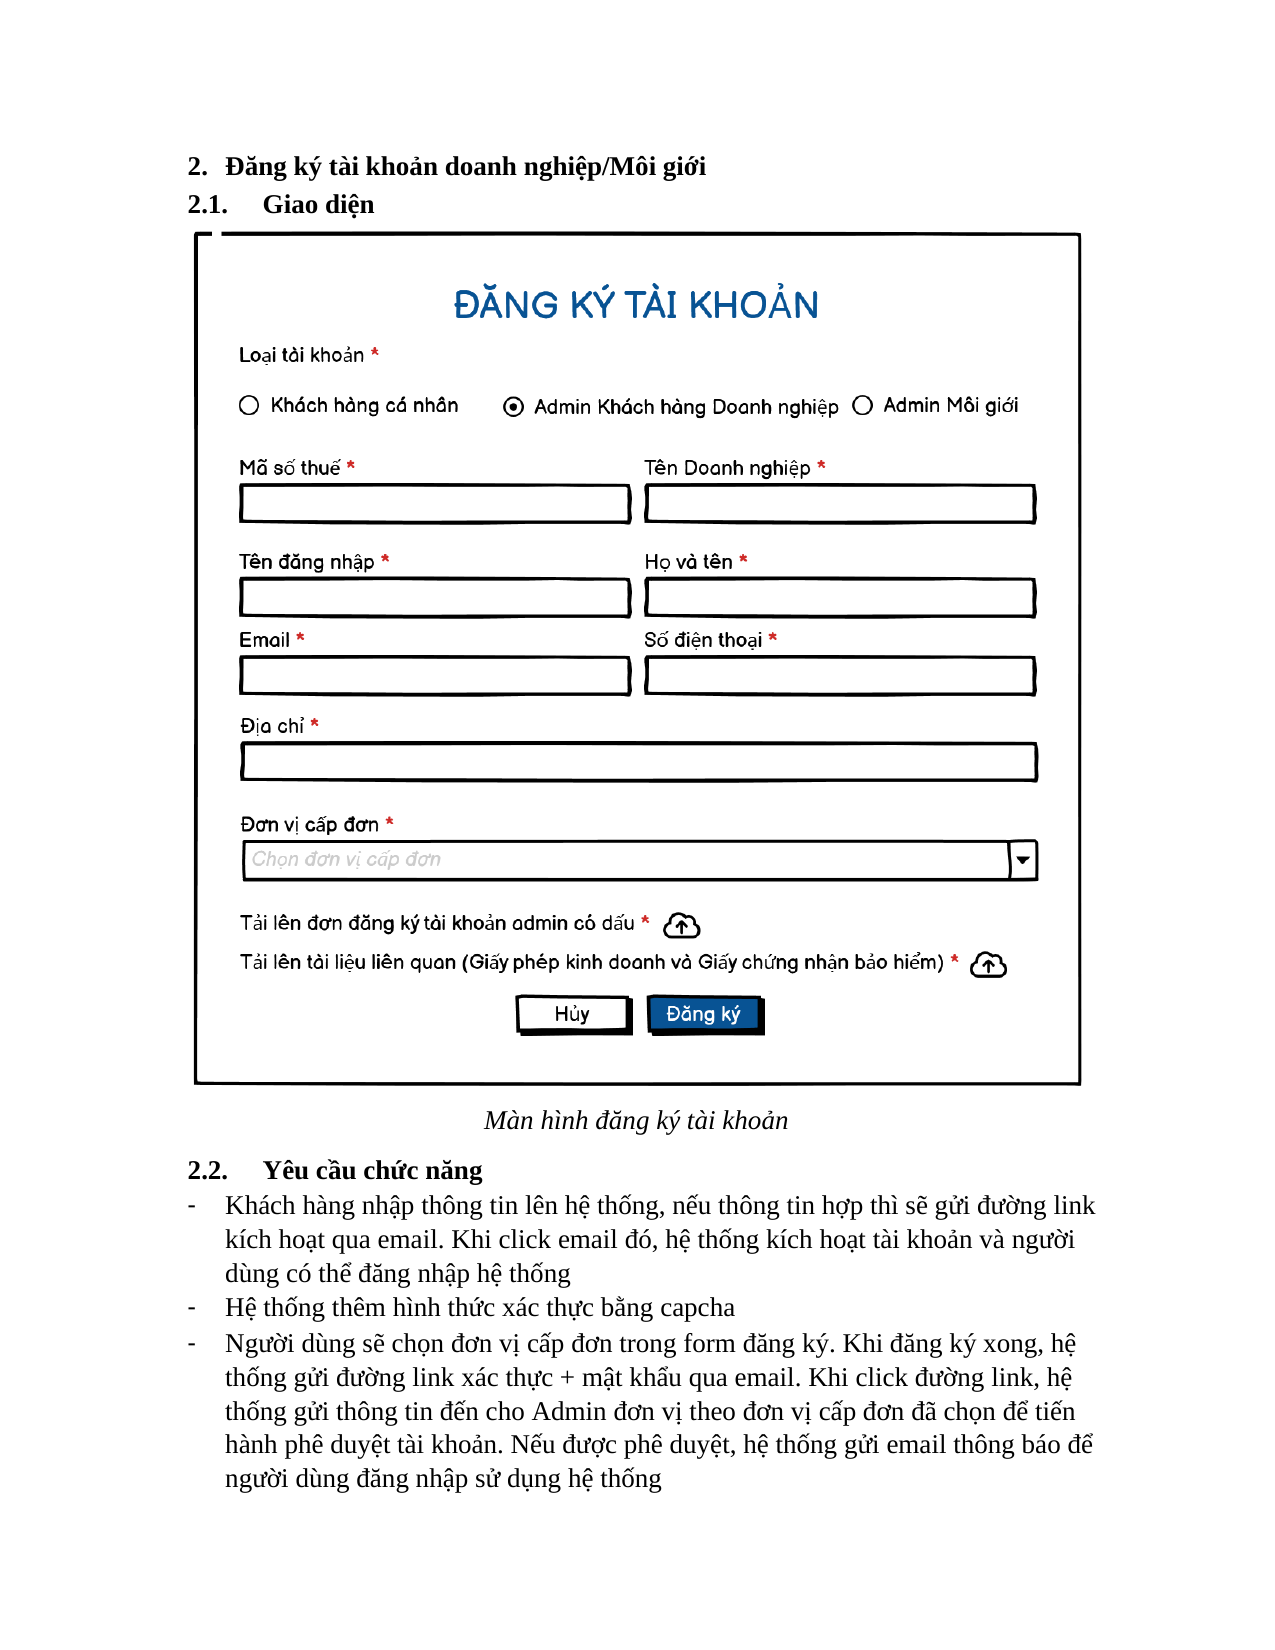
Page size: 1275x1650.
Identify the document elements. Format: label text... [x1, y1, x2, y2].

picture [193, 221, 1082, 1086]
subtitle Đăng ký tài khoản doanh nghiệp/Môi giới [187, 150, 1125, 181]
subtitle Yêu cầu chức năng [187, 1154, 1125, 1186]
subtitle Giao diện [187, 188, 1125, 219]
text Màn hình đăng ký tài khoản [150, 1104, 1125, 1135]
list Người dùng sẽ chọn đơn vị cấp đơn trong form đăng ký. Khi đăng ký xong, hệ thống gửi đường link xác thực + mật khẩu qua email. Khi click đường link, hệ thống gửi thông tin đến cho Admin đơn vị theo đơn vị cấp đơn đã chọn để tiến hành phê duyệt tài khoản. Nếu được phê duyệt, hệ thống gửi email thông báo để người dùng đăng nhập sử dụng hệ thống [187, 1326, 1125, 1493]
list Khách hàng nhập thông tin lên hệ thống, nếu thông tin hợp thì sẽ gửi đường link kích hoạt qua email. Khi click email đó, hệ thống kích hoạt tài khoản và người dùng có thể đăng nhập hệ thống [187, 1188, 1125, 1288]
list Hệ thống thêm hình thức xác thực bằng capcha [187, 1290, 1125, 1323]
